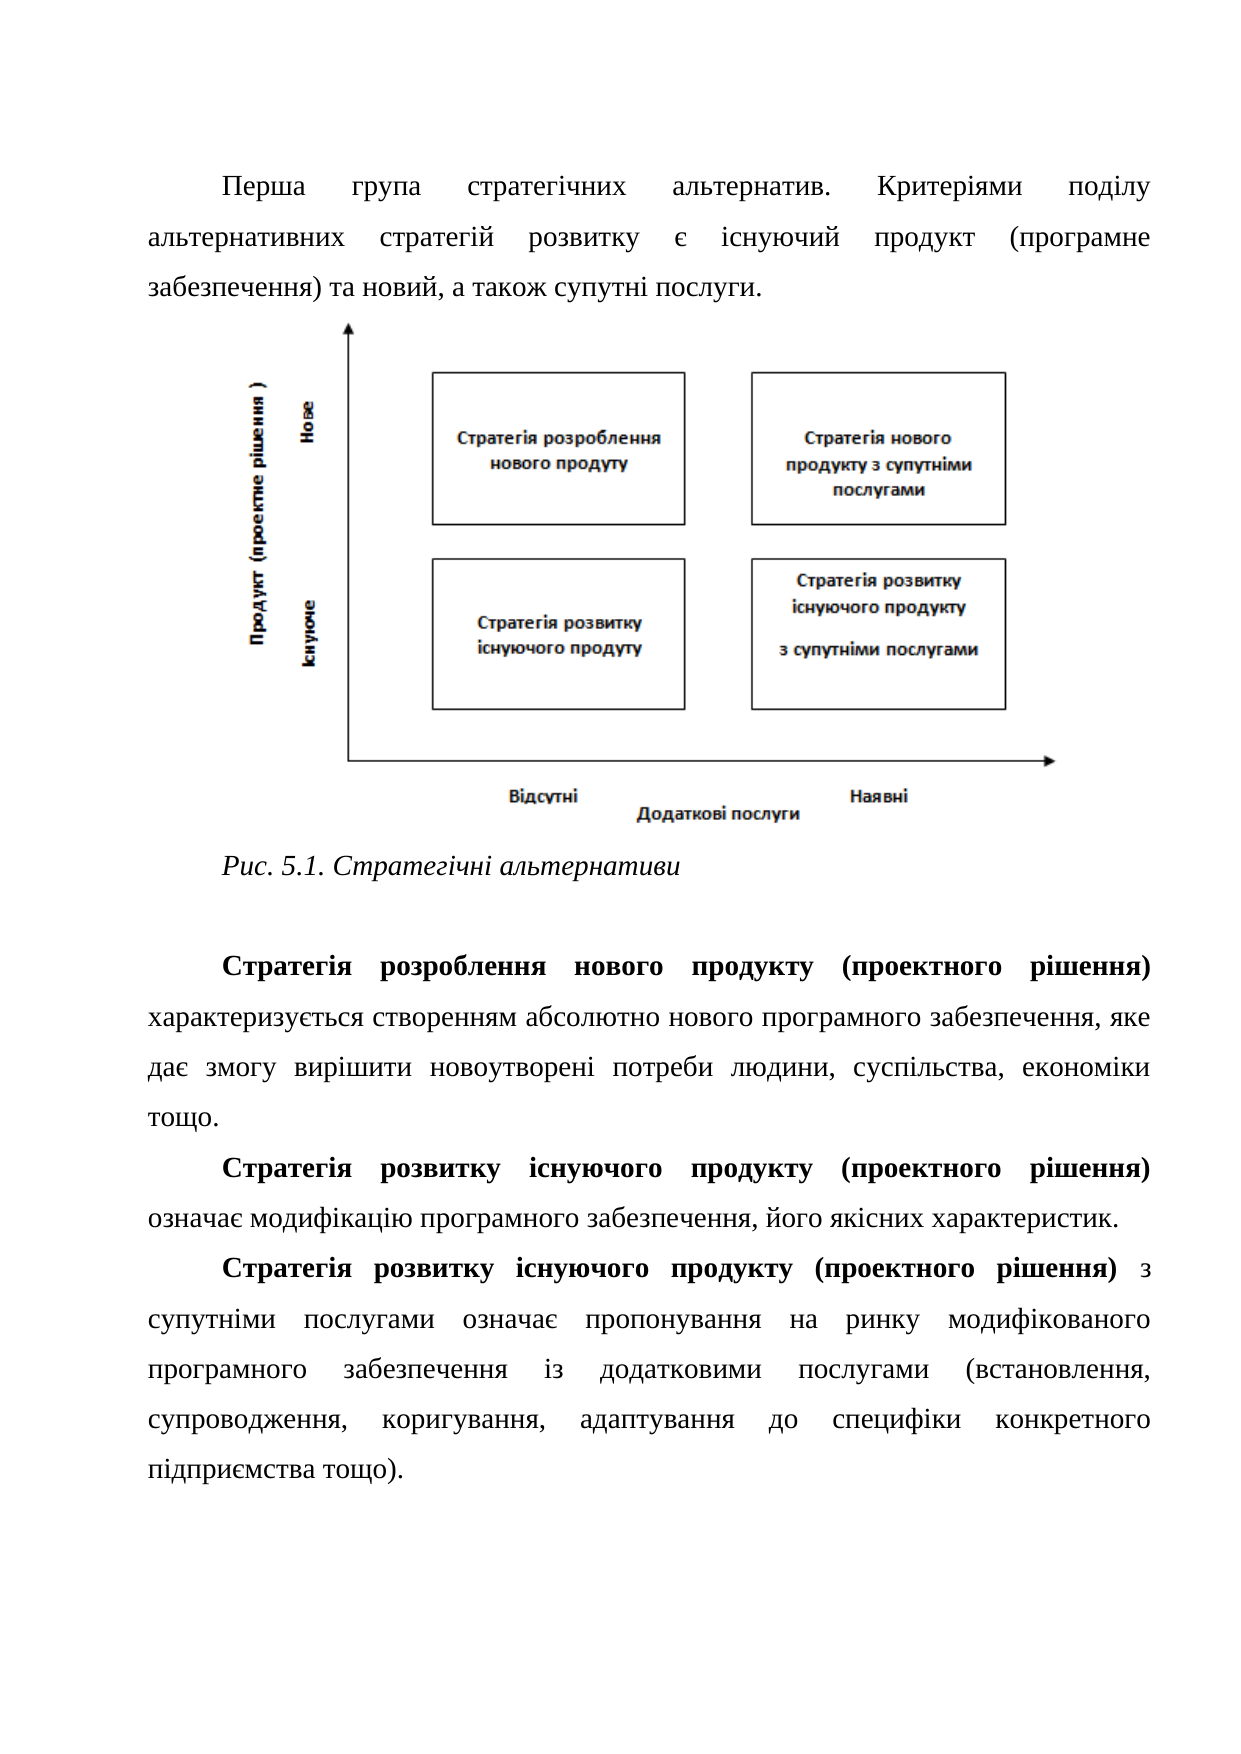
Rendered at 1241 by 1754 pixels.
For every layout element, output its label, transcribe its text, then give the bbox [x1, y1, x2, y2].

text Стратегія розвитку існуючого продукту (проектного рішення) означає модифікацію програмного забезпечення, його якісних характеристик. [148, 1150, 1152, 1234]
text Рис. 5.1. Стратегічні альтернативи [148, 848, 1152, 881]
text Стратегія розроблення нового продукту (проектного рішення) характеризується створенням абсолютно нового програмного забезпечення, яке дає змогу вирішити новоутворені потреби людини, суспільства, економіки тощо. [148, 948, 1152, 1133]
text Перша група стратегічних альтернатив. Критеріями поділу альтернативних стратегій розвитку є існуючий продукт (програмне забезпечення) та новий, а також супутні послуги. [148, 168, 1152, 303]
picture [221, 319, 1066, 834]
text Стратегія розвитку існуючого продукту (проектного рішення) з супутніми послугами означає пропонування на ринку модифікованого програмного забезпечення із додатковими послугами (встановлення, супроводження, коригування, адаптування до специфіки конкретного підприємства тощо). [148, 1250, 1152, 1485]
